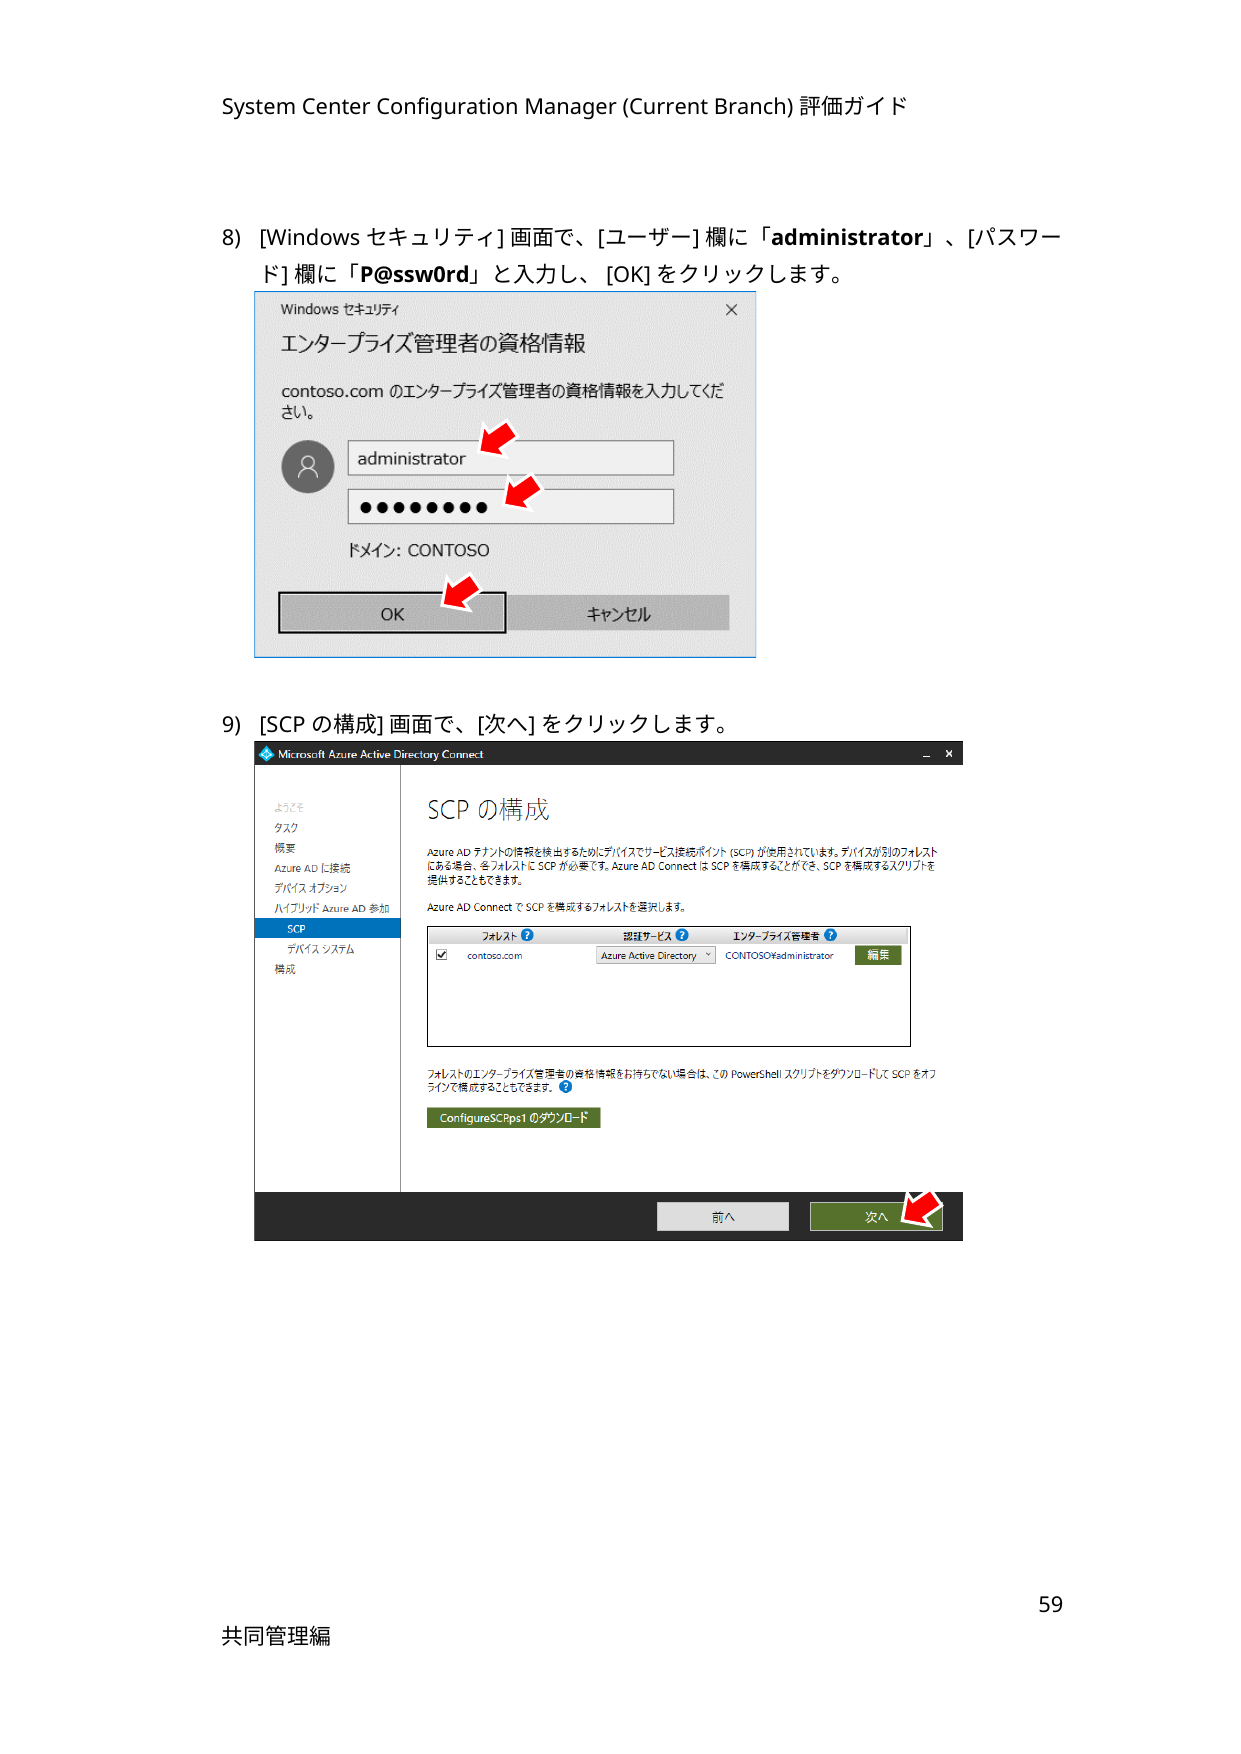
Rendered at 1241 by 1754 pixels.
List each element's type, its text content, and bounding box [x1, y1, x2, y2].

list [Windows セキュリティ] 画面で、[ユーザー] 欄に「administrator」、[パスワード] 欄に「P@ssw0rd」と入力し、 [OK] をクリックします。 [222, 217, 1063, 292]
list [SCP の構成] 画面で、[次へ] をクリックします。 [222, 704, 1063, 742]
picture [254, 741, 963, 1241]
picture [254, 291, 757, 658]
